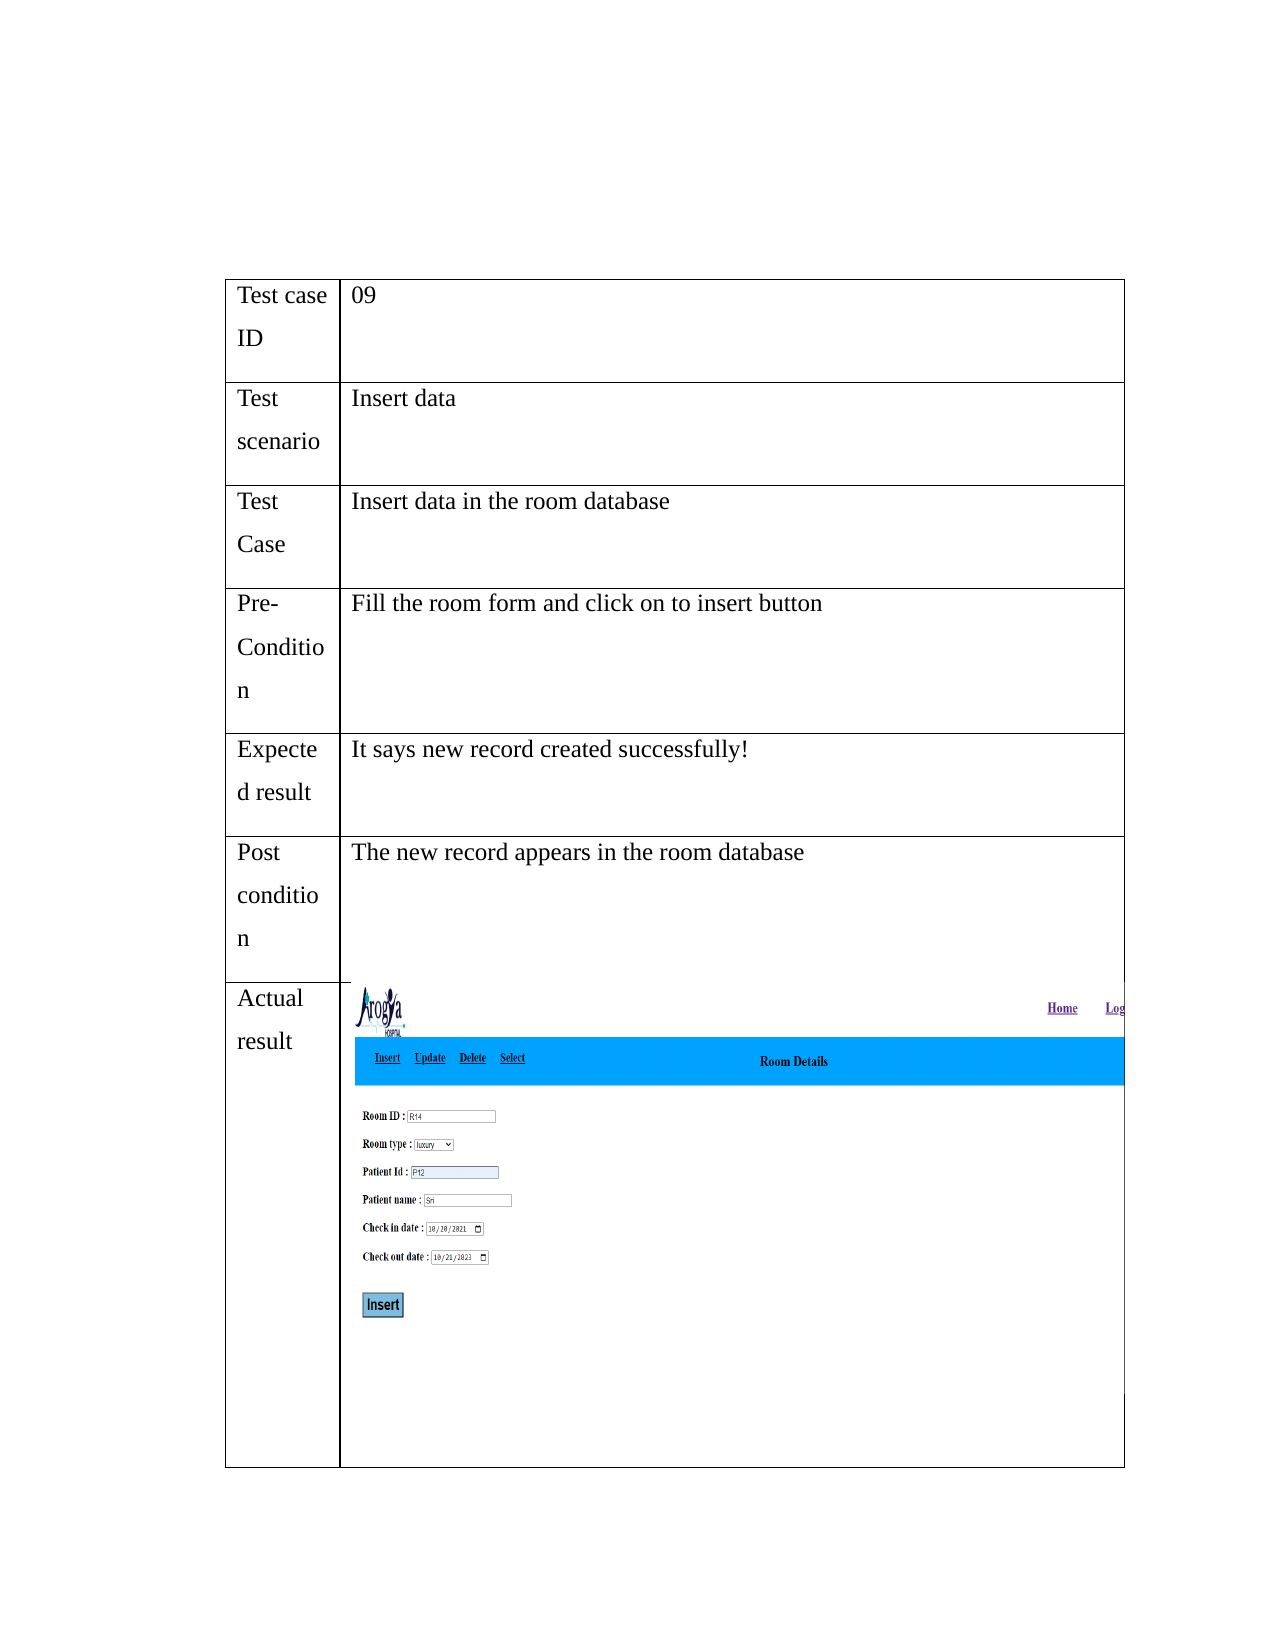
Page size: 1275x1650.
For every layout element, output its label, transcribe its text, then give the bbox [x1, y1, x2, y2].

table_cell Expected result [226, 734, 339, 836]
table_cell Test Case [226, 486, 339, 587]
table_header 09 [341, 280, 1124, 382]
table_cell It says new record created successfully! [341, 734, 1124, 836]
table_cell Test scenario [226, 383, 339, 485]
table_cell Insert data [341, 383, 1124, 485]
table_cell Fill the room form and click on to insert button [341, 589, 1124, 733]
table_cell [341, 983, 1124, 1467]
table_cell Pre-Condition [226, 589, 339, 733]
table_header Test case ID [226, 280, 339, 382]
table_cell Insert data in the room database [341, 486, 1124, 587]
table_cell Actual result [226, 983, 339, 1467]
table_cell Post condition [226, 837, 339, 982]
picture [351, 982, 1125, 1394]
table_cell The new record appears in the room database [341, 837, 1124, 982]
